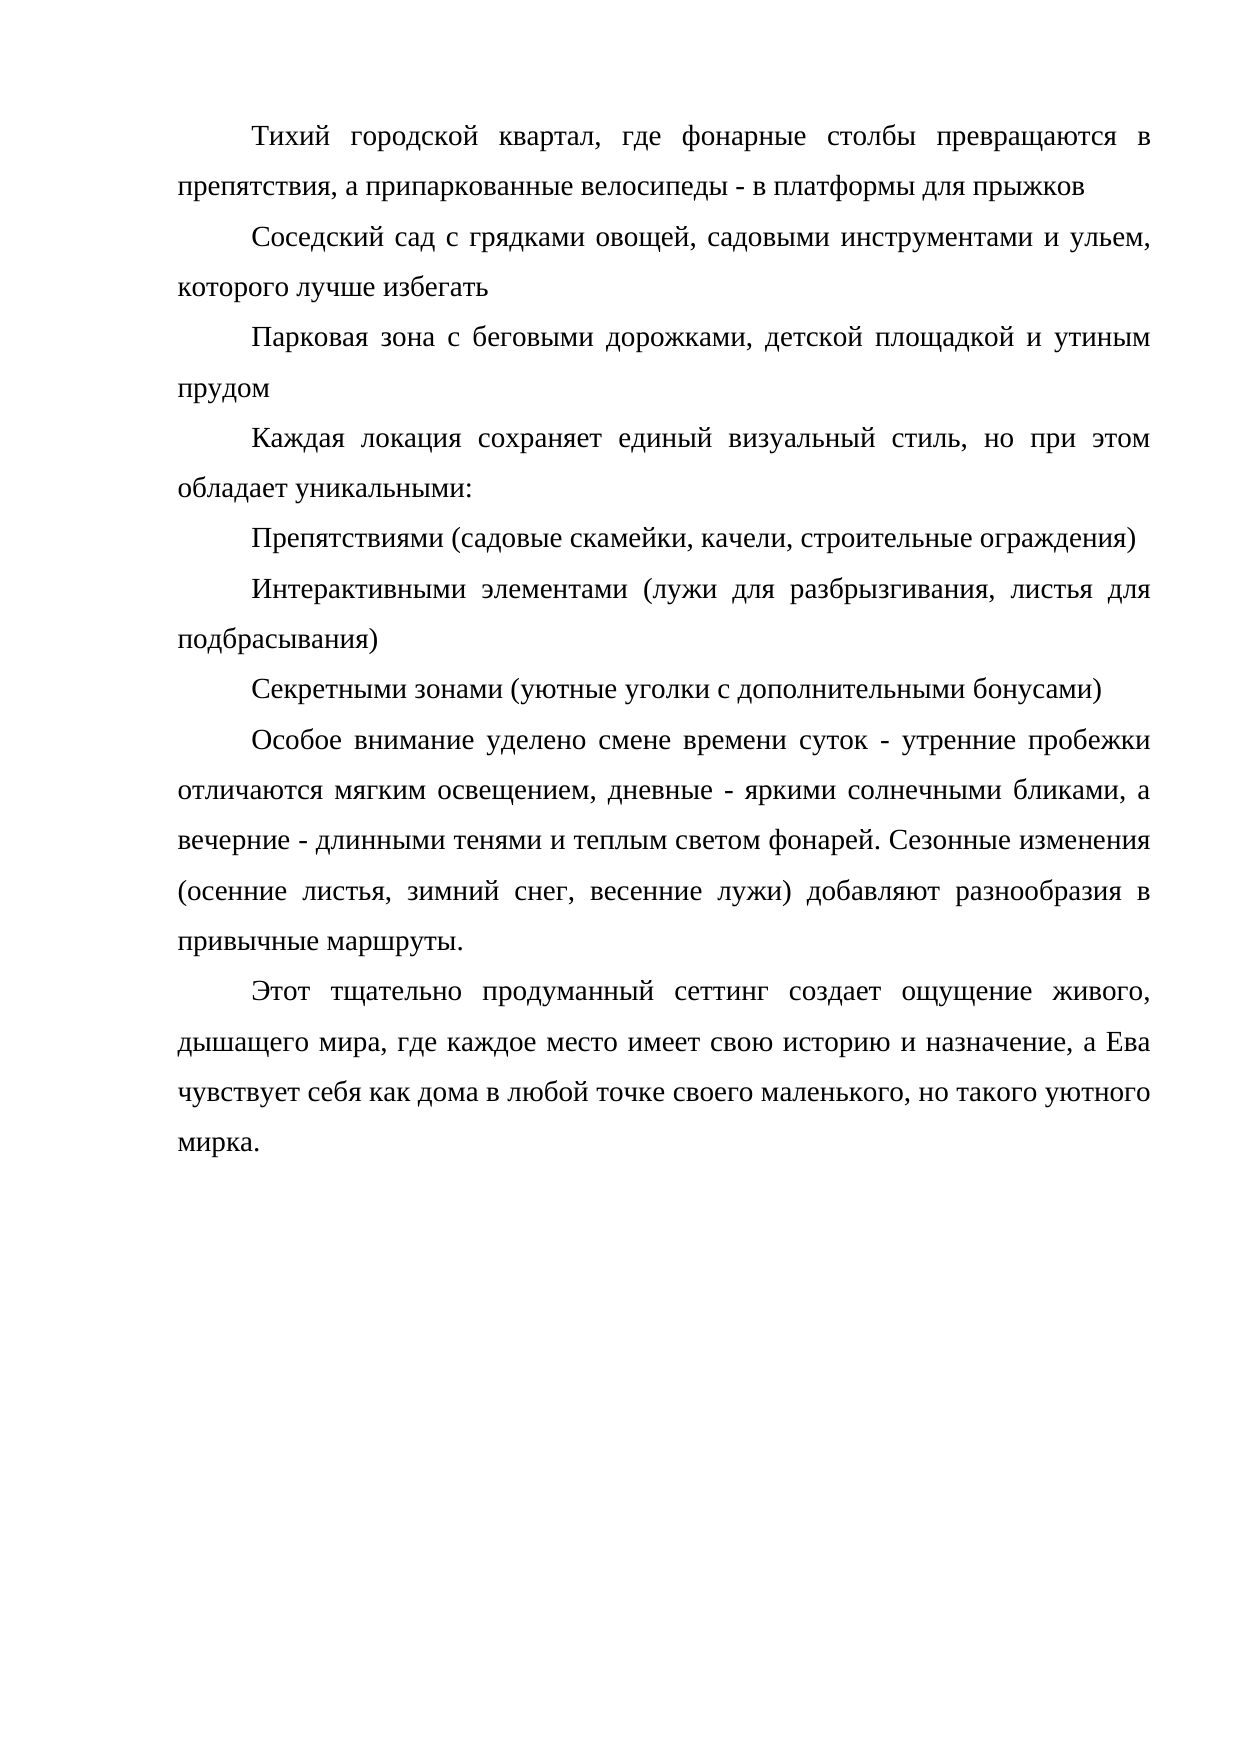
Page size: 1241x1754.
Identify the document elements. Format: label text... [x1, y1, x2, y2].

text Интерактивными элементами (лужи для разбрызгивания, листья для подбрасывания) [177, 571, 1152, 655]
text Соседский сад с грядками овощей, садовыми инструментами и ульем, которого лучше избегать [177, 219, 1152, 303]
text Особое внимание уделено смене времени суток - утренние пробежки отличаются мягким освещением, дневные - яркими солнечными бликами, а вечерние - длинными тенями и теплым светом фонарей. Сезонные изменения (осенние листья, зимний снег, весенние лужи) добавляют разнообразия в привычные маршруты. [177, 722, 1152, 957]
text Каждая локация сохраняет единый визуальный стиль, но при этом обладает уникальными: [177, 420, 1152, 504]
text Этот тщательно продуманный сеттинг создает ощущение живого, дышащего мира, где каждое место имеет свою историю и назначение, а Ева чувствует себя как дома в любой точке своего маленького, но такого уютного мирка. [177, 973, 1152, 1158]
text Секретными зонами (уютные уголки с дополнительными бонусами) [177, 672, 1152, 705]
text Препятствиями (садовые скамейки, качели, строительные ограждения) [177, 521, 1152, 554]
text Парковая зона с беговыми дорожками, детской площадкой и утиным прудом [177, 319, 1152, 403]
text Тихий городской квартал, где фонарные столбы превращаются в препятствия, а припаркованные велосипеды - в платформы для прыжков [177, 118, 1152, 202]
